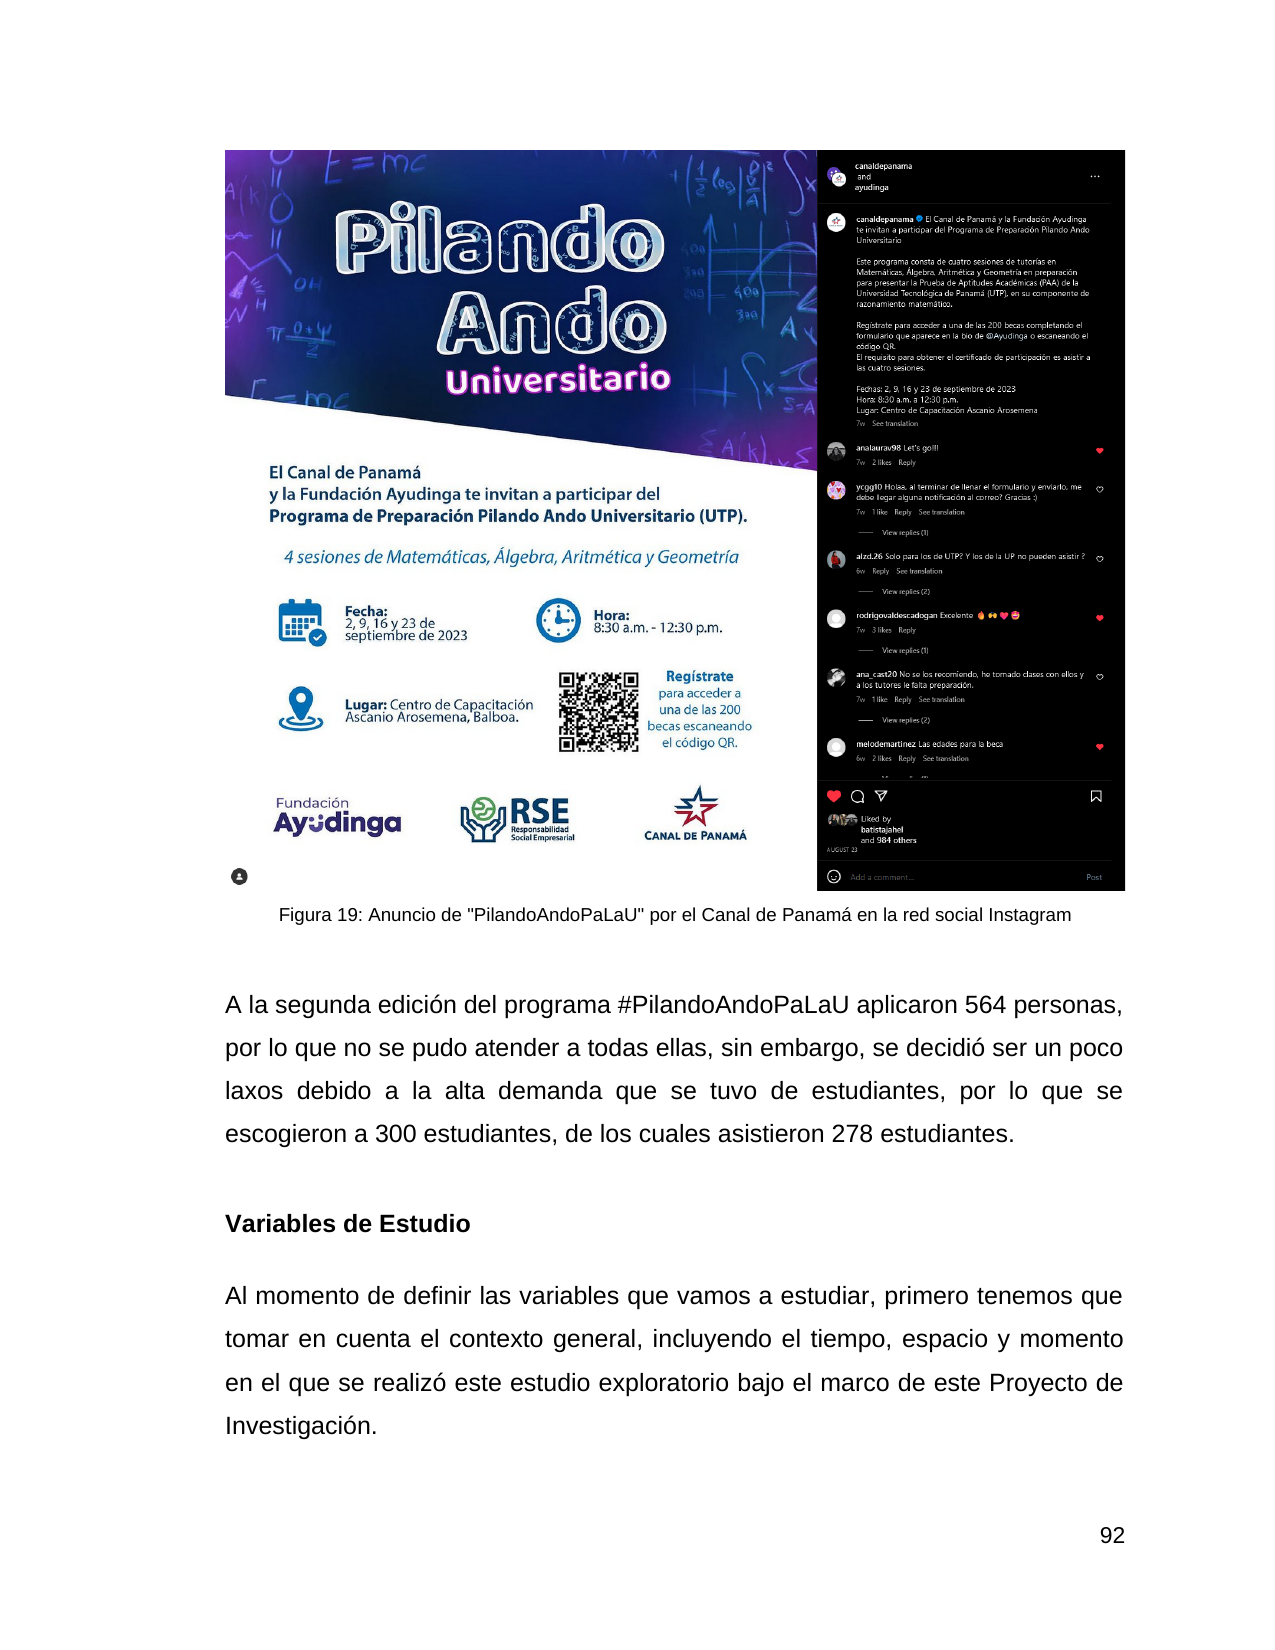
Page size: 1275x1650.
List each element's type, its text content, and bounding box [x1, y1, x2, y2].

text Al momento de definir las variables que vamos a estudiar, primero tenemos que tomar en cuenta el contexto general, incluyendo el tiempo, espacio y momento en el que se realizó este estudio exploratorio bajo el marco de este Proyecto de Investigación. [225, 1281, 1125, 1439]
text Figura 19: Anuncio de "PilandoAndoPaLaU" por el Canal de Panamá en la red social Instagram [225, 904, 1125, 926]
subtitle Variables de Estudio [225, 1209, 1125, 1238]
text A la segunda edición del programa #PilandoAndoPaLaU aplicaron 564 personas, por lo que no se pudo atender a todas ellas, sin embargo, se decidió ser un poco laxos debido a la alta demanda que se tuvo de estudiantes, por lo que se escogieron a 300 estudiantes, de los cuales asistieron 278 estudiantes. [225, 989, 1125, 1148]
picture [225, 150, 1125, 891]
